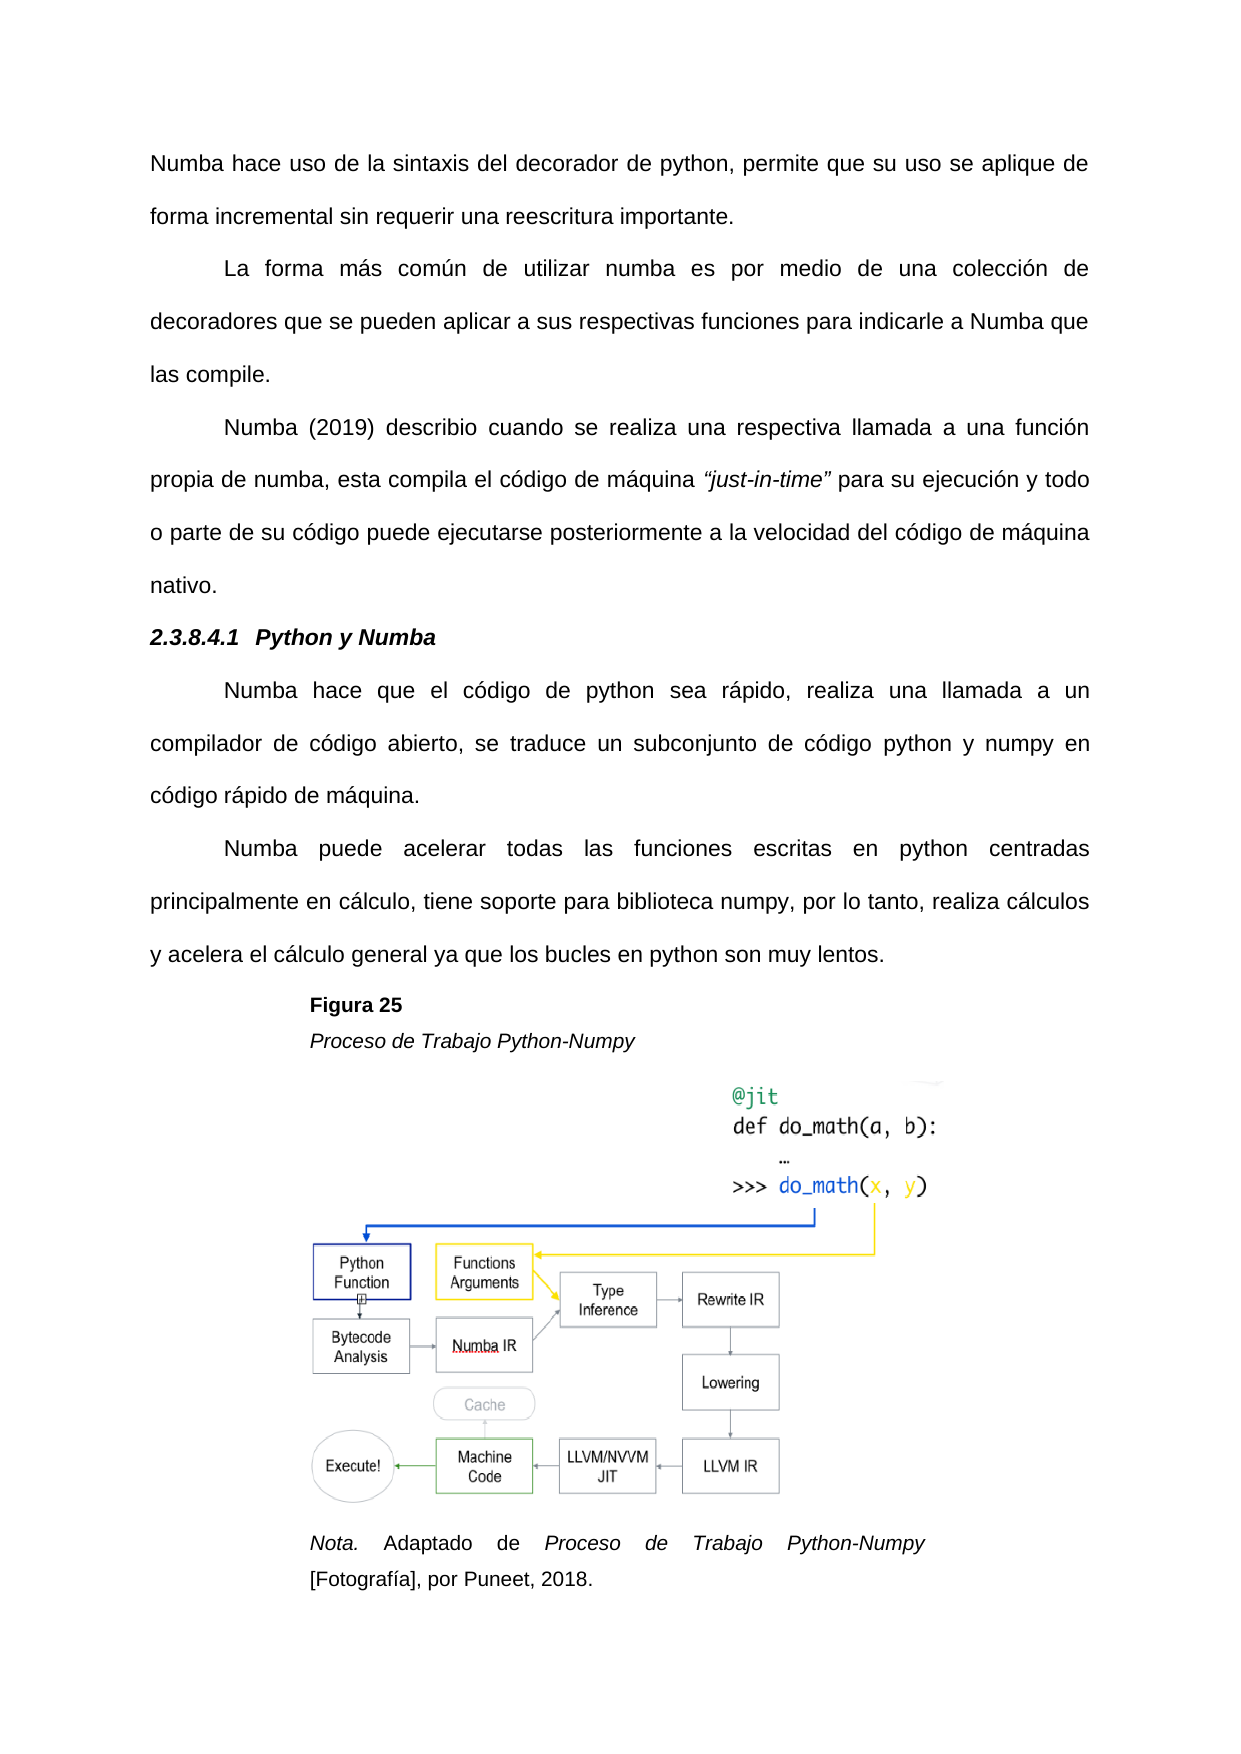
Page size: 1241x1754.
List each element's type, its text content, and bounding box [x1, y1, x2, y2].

text Proceso de Trabajo Python-Numpy [309, 1029, 1090, 1053]
text La forma más común de utilizar numba es por medio de una colección de decoradores que se pueden aplicar a sus respectivas funciones para indicarle a Numba que las compile. [150, 255, 1090, 387]
text Figura 25 [309, 993, 1090, 1017]
text Numba (2019) describio cuando se realiza una respectiva llamada a una función propia de numba, esta compila el código de máquina “just-in-time” para su ejecución y todo o parte de su código puede ejecutarse posteriormente a la velocidad del código de máquina nativo. [150, 413, 1090, 598]
text Numba hace que el código de python sea rápido, realiza una llamada a un compilador de código abierto, se traduce un subconjunto de código python y numpy en código rápido de máquina. [150, 677, 1090, 809]
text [150, 150, 1090, 229]
picture [294, 1065, 946, 1519]
text Nota. Adaptado de Proceso de Trabajo Python-Numpy [Fotografía], por Puneet, 2018. [309, 1531, 925, 1591]
subtitle Python y Numba [150, 624, 1090, 651]
text Numba puede acelerar todas las funciones escritas en python centradas principalmente en cálculo, tiene soporte para biblioteca numpy, por lo tanto, realiza cálculos y acelera el cálculo general ya que los bucles en python son muy lentos. [150, 835, 1090, 967]
